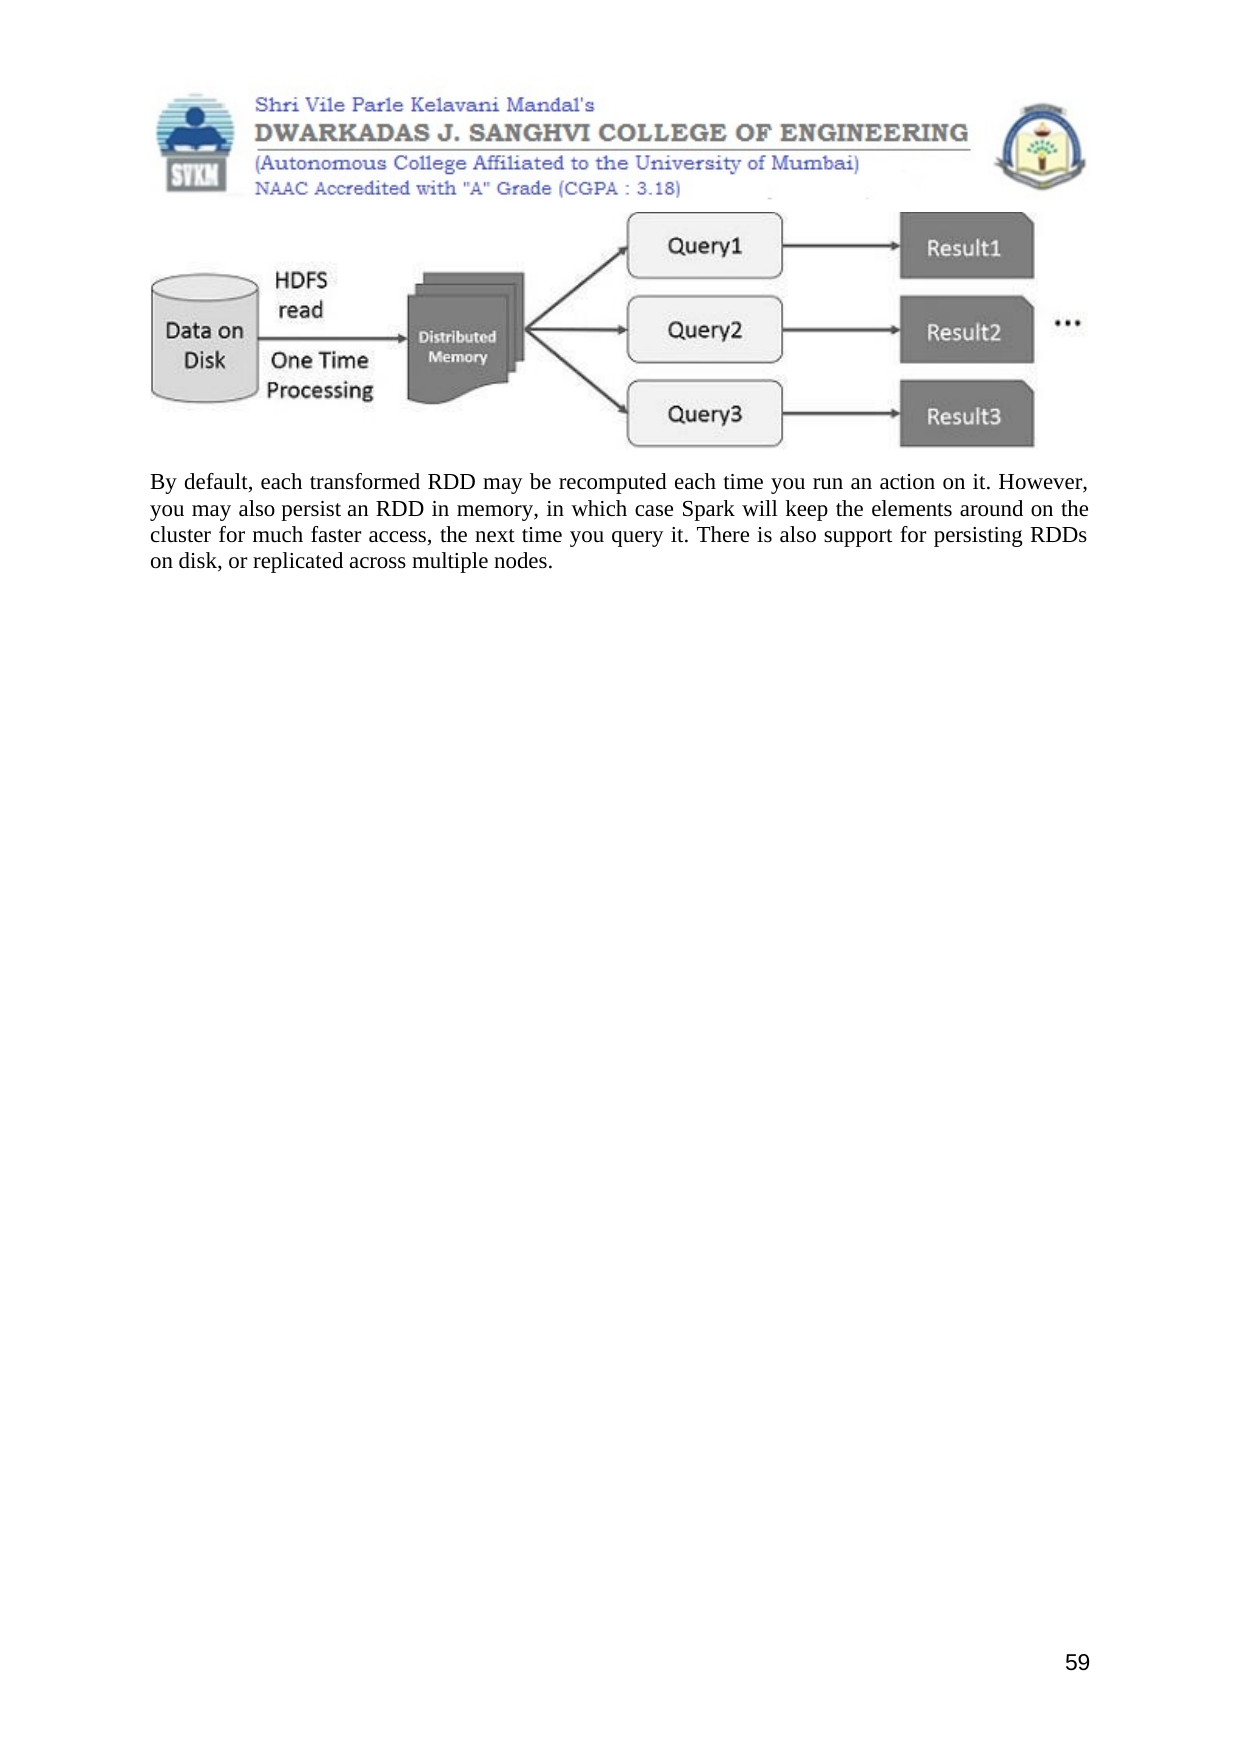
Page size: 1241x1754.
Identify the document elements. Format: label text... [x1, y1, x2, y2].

text By default, each transformed RDD may be recomputed each time you run an action on it. However, you may also persist an RDD in memory, in which case Spark will keep the elements around on the cluster for much faster access, the next time you query it. There is also support for persisting RDDs on disk, or replicated across multiple nodes. [150, 468, 1090, 574]
picture [150, 212, 1088, 456]
picture [150, 75, 1091, 209]
